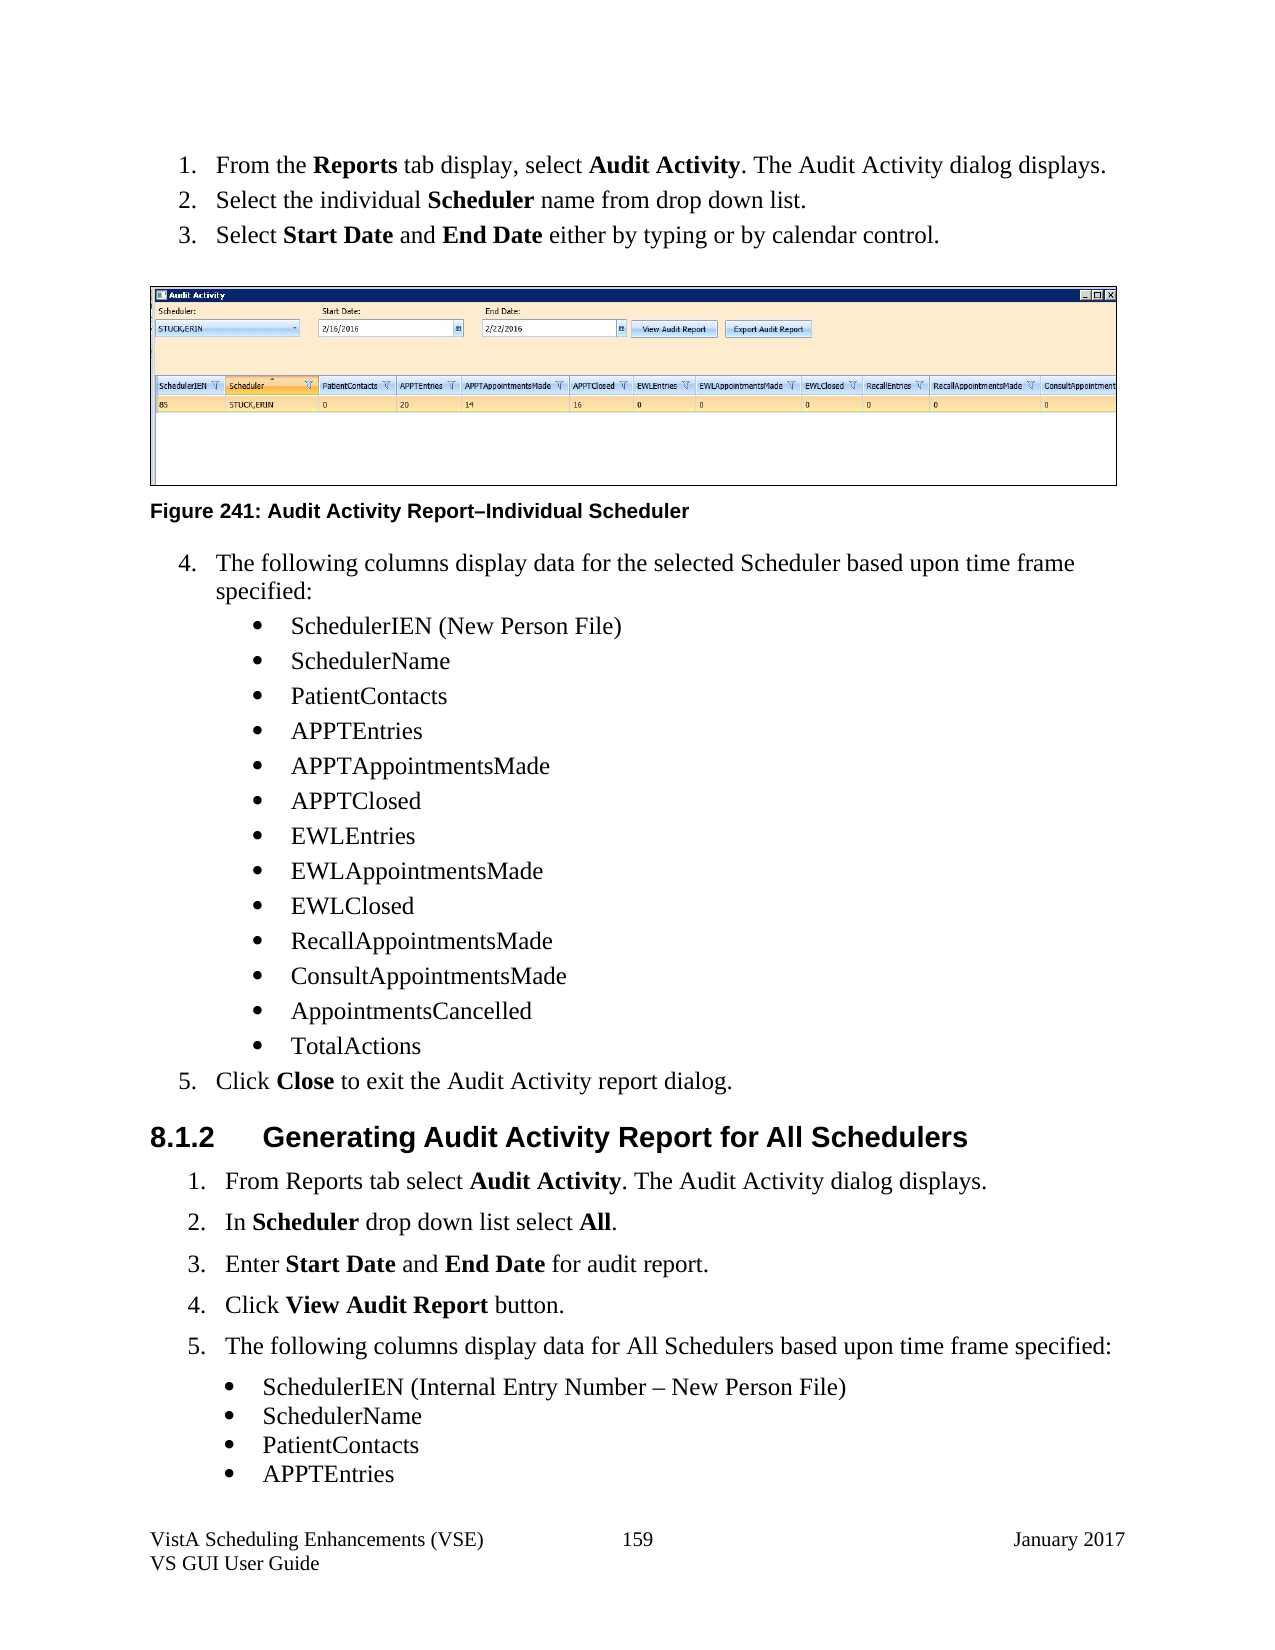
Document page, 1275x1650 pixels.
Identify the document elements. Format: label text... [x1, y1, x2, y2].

list From the Reports tab display, select Audit Activity. The Audit Activity dialog displays. [178, 150, 1125, 179]
list SchedulerName [225, 1401, 1125, 1430]
text Click Close to exit the Audit Activity report dialog. [178, 1066, 1125, 1095]
subtitle Generating Audit Activity Report for All Schedulers [150, 1120, 1125, 1154]
list RecallAppointmentsMade [253, 926, 1125, 955]
picture [151, 287, 1116, 485]
list Click View Audit Report button. [187, 1290, 1125, 1319]
list EWLClosed [253, 891, 1125, 920]
list APPTEntries [225, 1459, 1125, 1487]
text Select the individual Scheduler name from drop down list. [178, 185, 1125, 214]
text Select Start Date and End Date either by typing or by calendar control. [178, 220, 1125, 249]
list From Reports tab select Audit Activity. The Audit Activity dialog displays. [187, 1166, 1125, 1195]
list APPTEntries [253, 716, 1125, 745]
text Figure 241: Audit Activity Report–Individual Scheduler [150, 499, 1125, 523]
list SchedulerIEN (New Person File) [253, 611, 1125, 640]
list In Scheduler drop down list select All. [187, 1207, 1125, 1236]
text The following columns display data for the selected Scheduler based upon time frame specified: [178, 548, 1125, 605]
list SchedulerIEN (Internal Entry Number – New Person File) [225, 1372, 1125, 1401]
list AppointmentsCancelled [253, 996, 1125, 1025]
list EWLAppointmentsMade [253, 856, 1125, 885]
list PatientContacts [253, 681, 1125, 710]
list APPTClosed [253, 786, 1125, 815]
list EWLEntries [253, 821, 1125, 850]
list ConsultAppointmentsMade [253, 961, 1125, 990]
list The following columns display data for All Schedulers based upon time frame specified: [187, 1331, 1125, 1360]
list TotalActions [253, 1031, 1125, 1060]
list SchedulerName [253, 646, 1125, 675]
list PatientContacts [225, 1430, 1125, 1459]
list APPTAppointmentsMade [253, 751, 1125, 780]
list Enter Start Date and End Date for audit report. [187, 1249, 1125, 1277]
